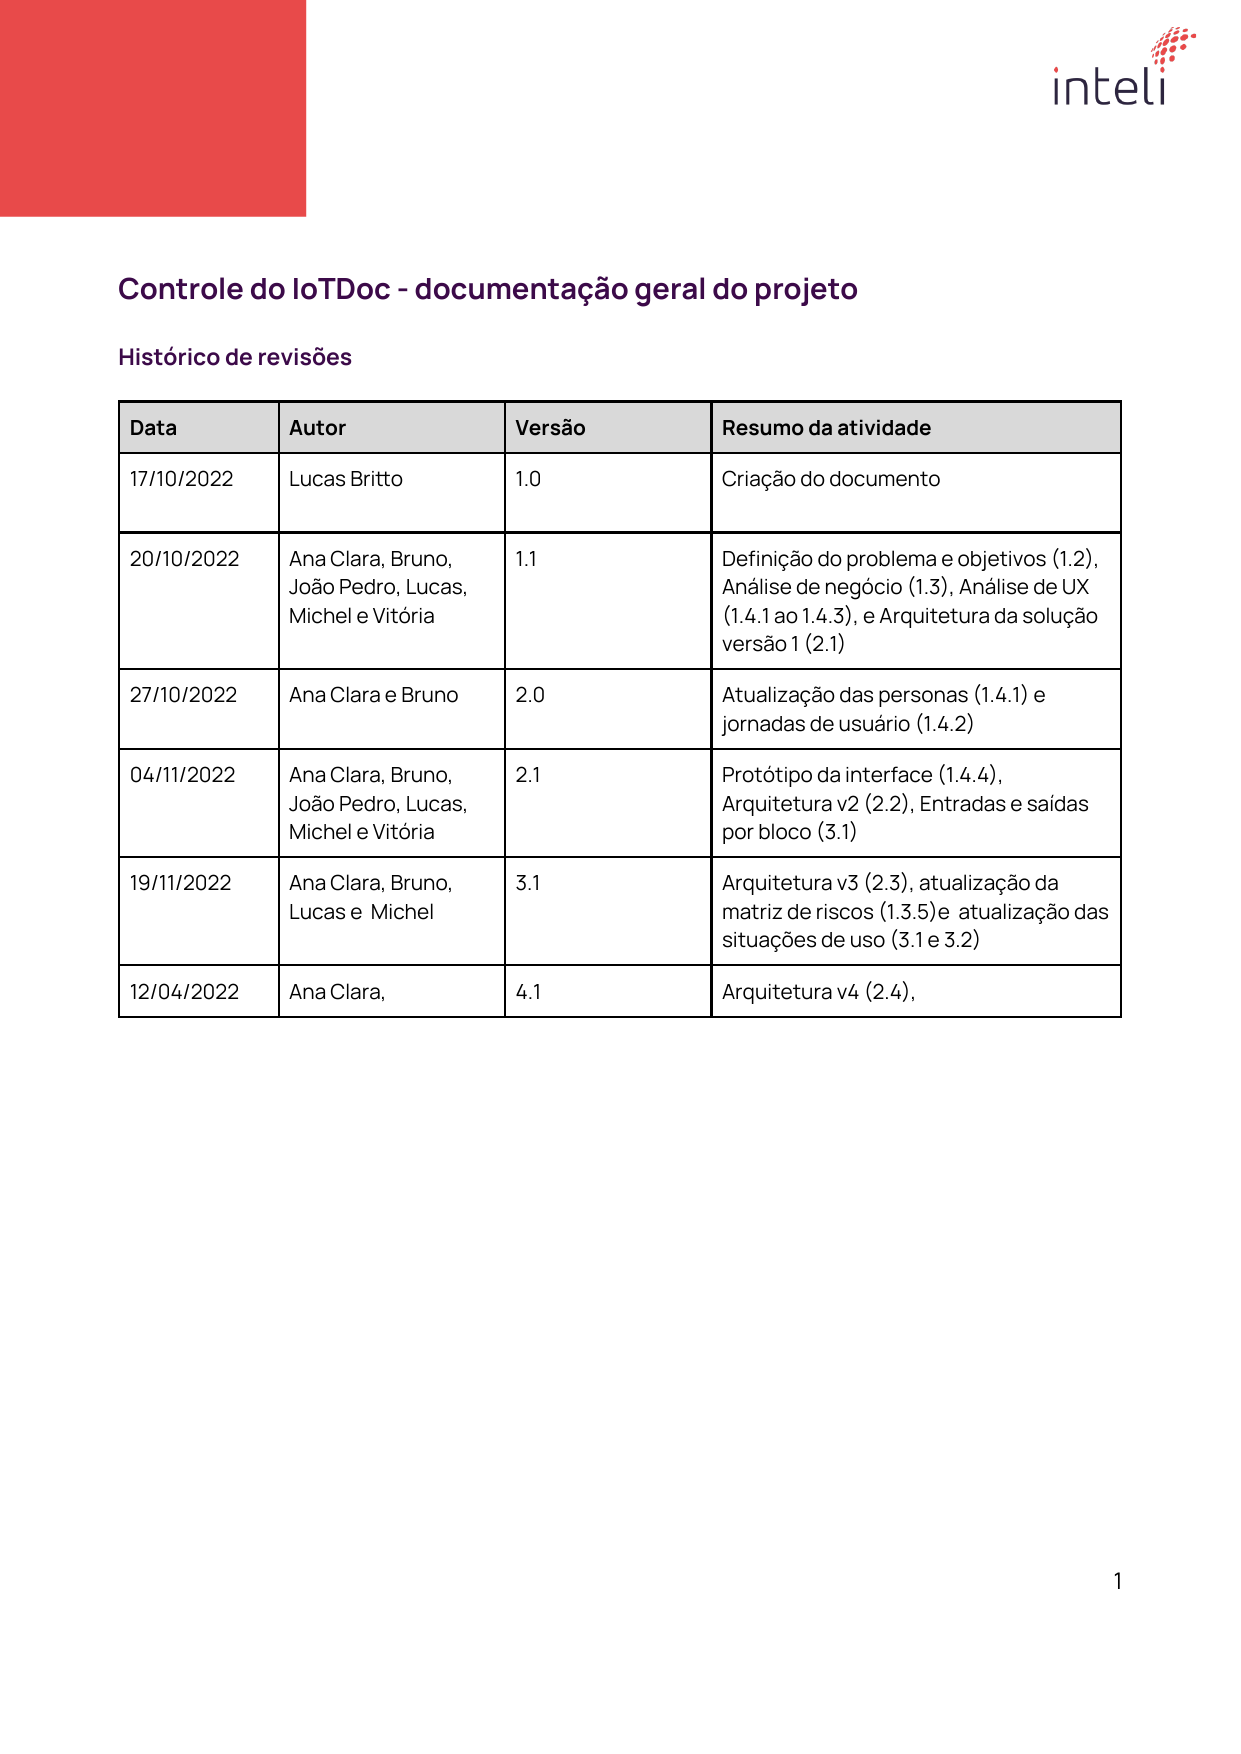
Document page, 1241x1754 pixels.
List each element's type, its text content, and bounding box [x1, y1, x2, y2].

table_cell Ana Clara, Bruno, Lucas e Michel [280, 858, 504, 964]
table_header Autor [280, 403, 504, 452]
table_cell Ana Clara e Bruno [280, 670, 504, 748]
table_cell Definição do problema e objetivos (1.2), Análise de negócio (1.3), Análise de UX (1.4.1 ao 1.4.3), e Arquitetura da solução versão 1 (2.1) [713, 534, 1120, 668]
table_cell Ana Clara, Bruno, João Pedro, Lucas, Michel e Vitória [280, 750, 504, 856]
table_cell 2.1 [506, 750, 710, 856]
table_cell Arquitetura v4 (2.4), [713, 966, 1120, 1016]
table_cell 4.1 [506, 966, 710, 1016]
table_cell 19/11/2022 [120, 858, 278, 964]
table_cell Ana Clara, Bruno, João Pedro, Lucas, Michel e Vitória [280, 534, 504, 668]
table_cell 04/11/2022 [120, 750, 278, 856]
text Histórico de revisões [118, 341, 1122, 372]
table_cell 20/10/2022 [120, 534, 278, 668]
table_cell Atualização das personas (1.4.1) e jornadas de usuário (1.4.2) [713, 670, 1120, 748]
table_cell Lucas Britto [280, 454, 504, 531]
table_cell 12/04/2022 [120, 966, 278, 1016]
table_cell 1.1 [506, 534, 710, 668]
table_header Versão [506, 403, 710, 452]
table_cell 2.0 [506, 670, 710, 748]
table_cell 27/10/2022 [120, 670, 278, 748]
table_cell Protótipo da interface (1.4.4), Arquitetura v2 (2.2), Entradas e saídas por bloco (3.1) [713, 750, 1120, 856]
table_cell 17/10/2022 [120, 454, 278, 531]
table_cell 3.1 [506, 858, 710, 964]
table_cell Criação do documento [713, 454, 1120, 531]
picture [0, 0, 307, 217]
table_cell Arquitetura v3 (2.3), atualização da matriz de riscos (1.3.5)e atualização das situações de uso (3.1 e 3.2) [713, 858, 1120, 964]
table_cell 1.0 [506, 454, 710, 531]
table_header Resumo da atividade [713, 403, 1120, 452]
picture [1054, 27, 1197, 105]
table_cell Ana Clara, [280, 966, 504, 1016]
text Controle do IoTDoc - documentação geral do projeto [118, 268, 1122, 308]
table_header Data [120, 403, 278, 452]
